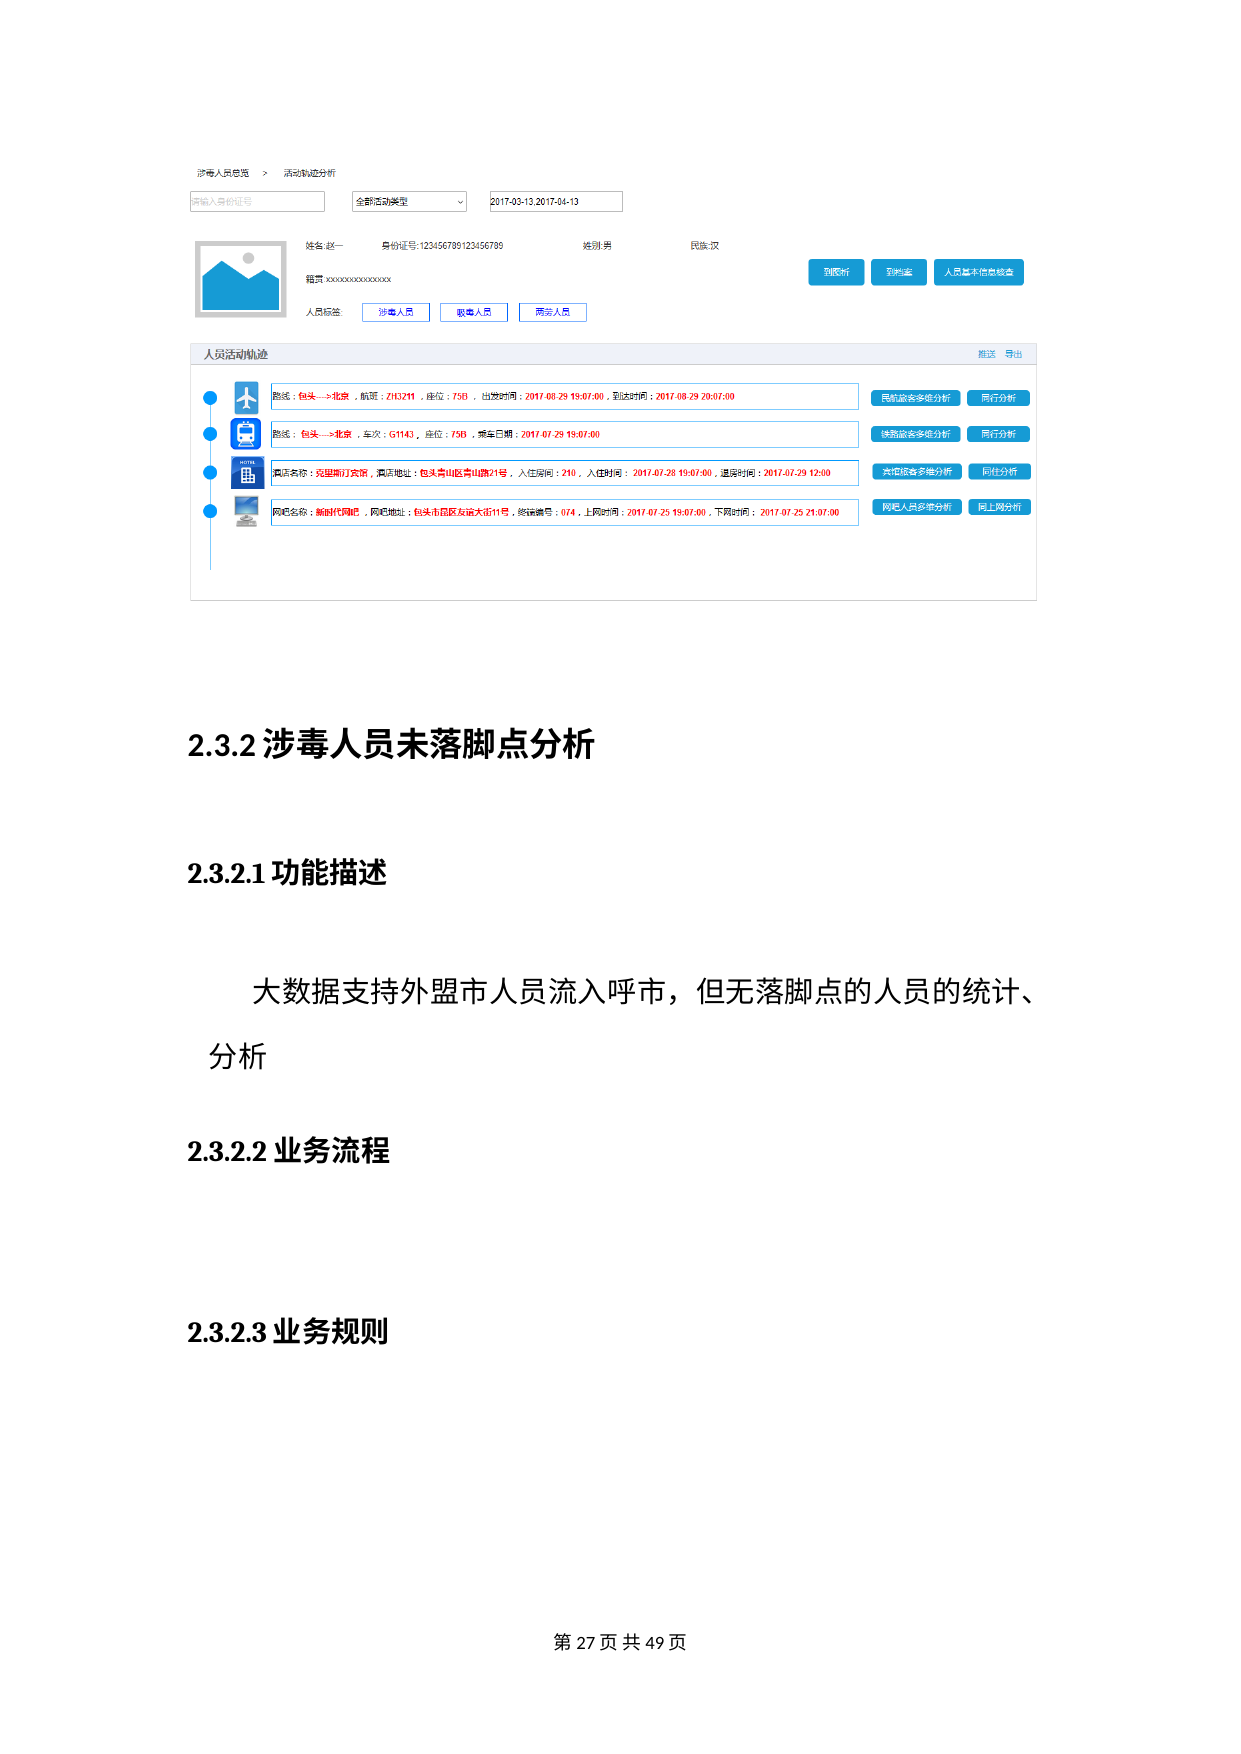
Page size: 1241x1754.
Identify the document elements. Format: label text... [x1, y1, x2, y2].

subtitle 2.3.2.1功能描述 [187, 838, 1053, 903]
text 大数据支持外盟市人员流入呼市，但无落脚点的人员的统计、分析 [209, 957, 1053, 1087]
picture [187, 162, 1053, 608]
subtitle 2.3.2.2 业务流程 [187, 1116, 1053, 1181]
subtitle 2.3.2涉毒人员未落脚点分析 [187, 709, 1053, 774]
subtitle 2.3.2.3业务规则 [187, 1297, 1053, 1362]
